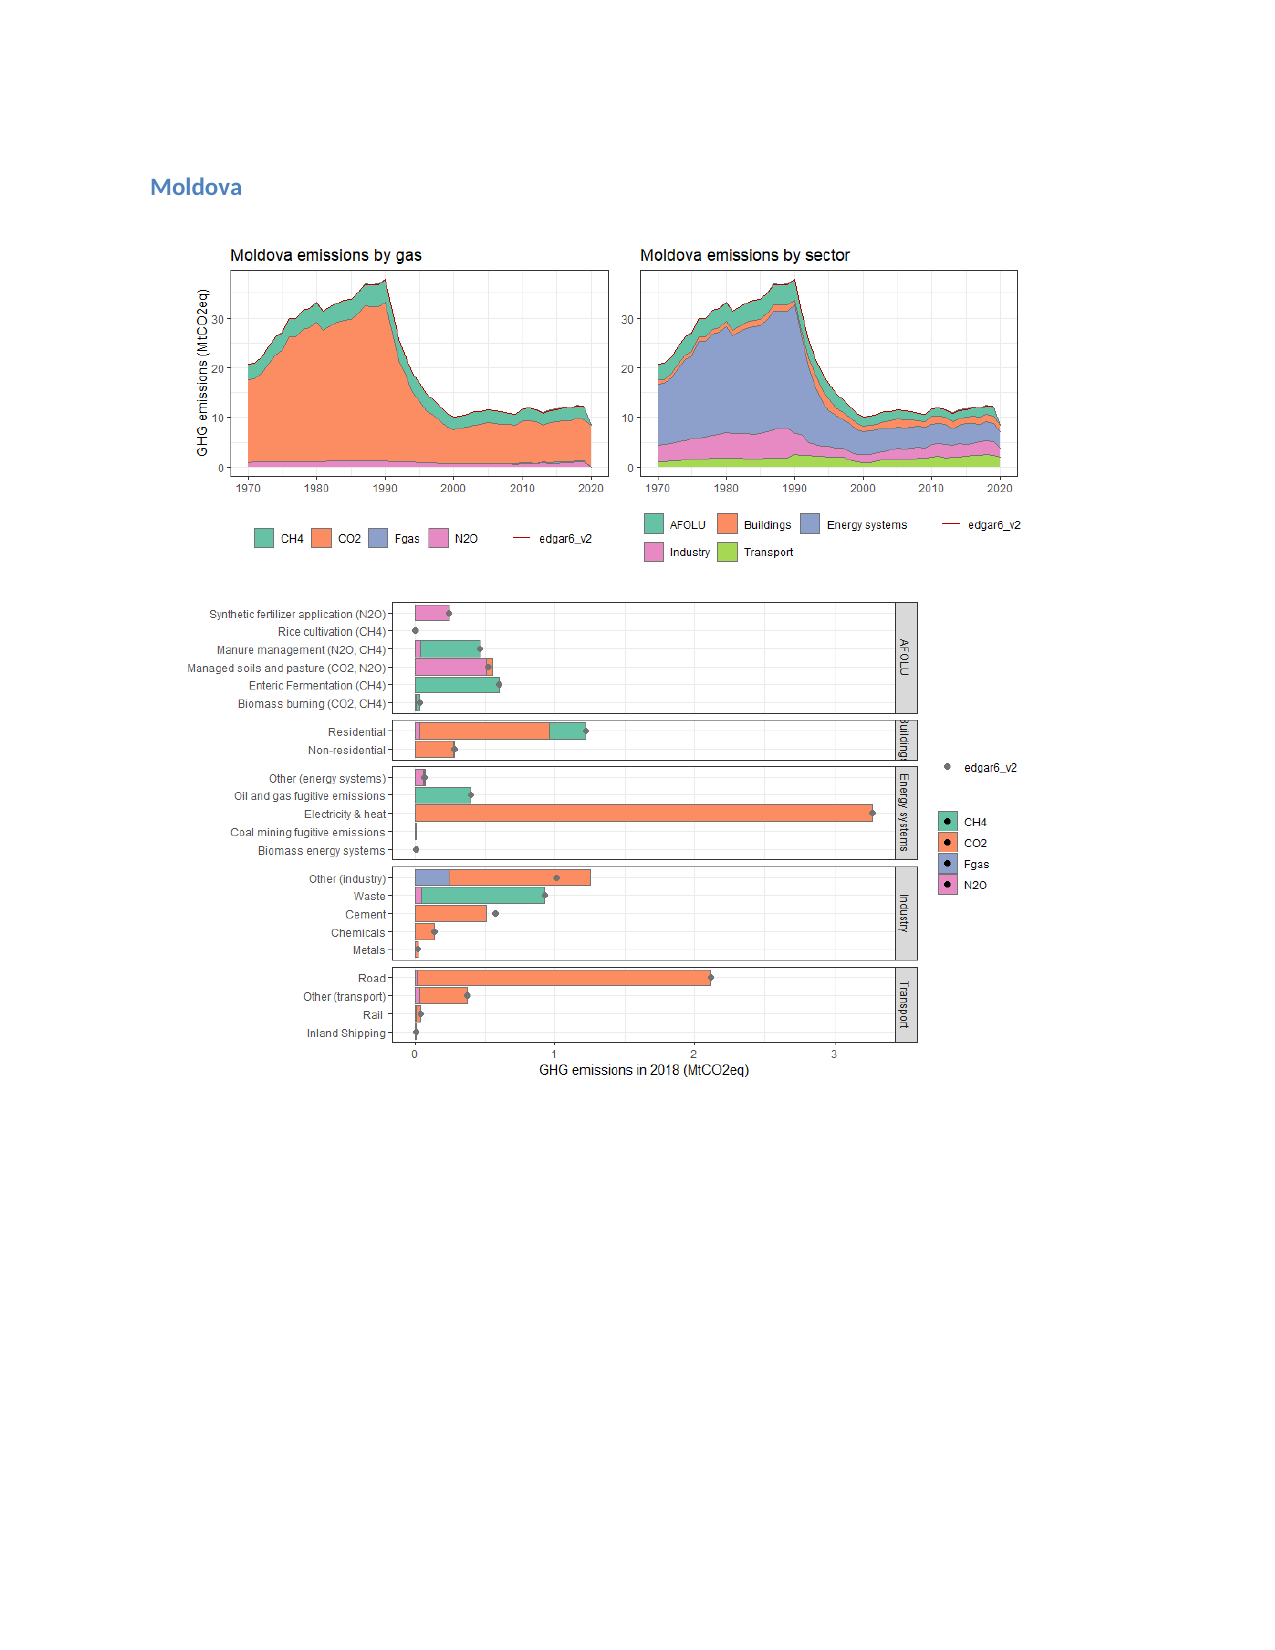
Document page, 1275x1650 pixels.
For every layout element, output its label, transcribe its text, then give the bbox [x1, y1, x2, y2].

picture [168, 220, 1044, 1096]
subtitle Moldova [150, 171, 1125, 201]
